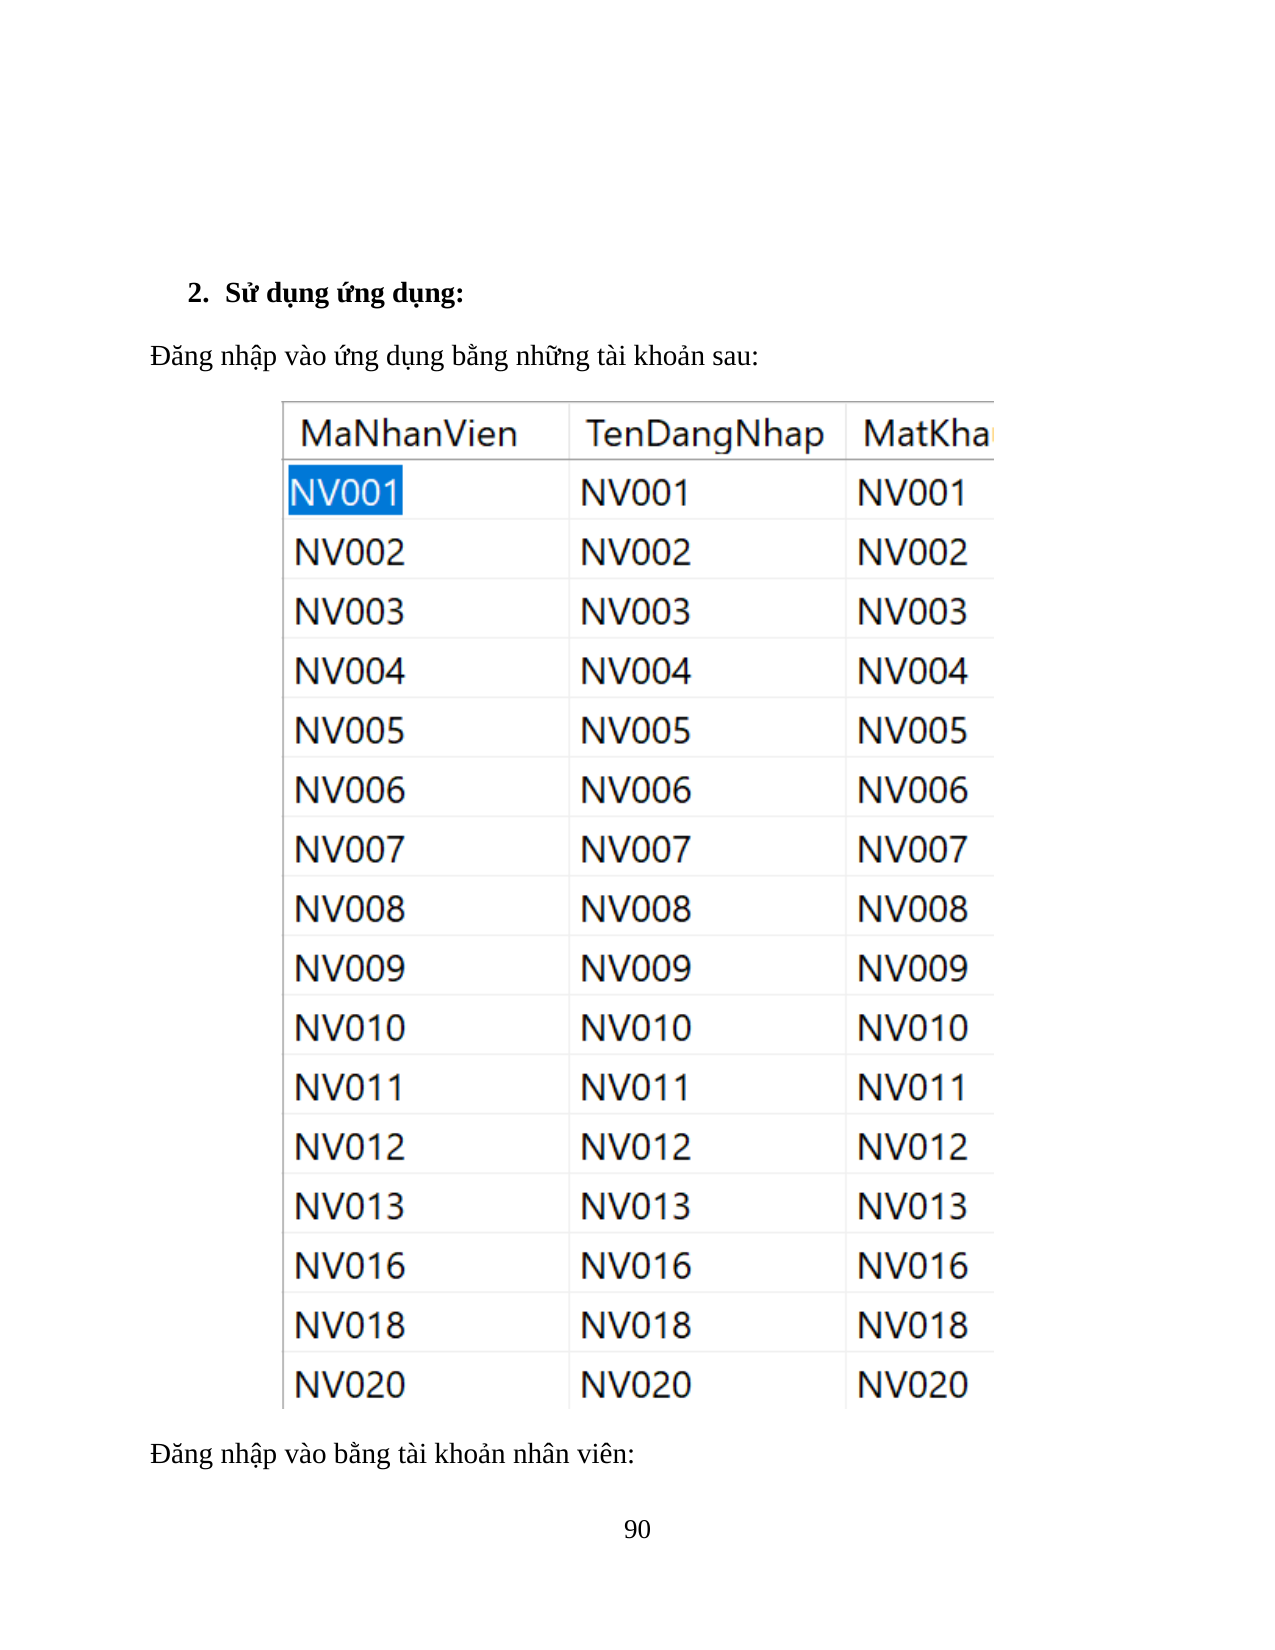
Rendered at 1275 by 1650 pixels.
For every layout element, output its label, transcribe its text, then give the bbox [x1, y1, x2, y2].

text Đăng nhập vào ứng dụng bằng những tài khoản sau: [150, 338, 1125, 372]
subtitle Sử dụng ứng dụng: [187, 276, 1125, 309]
picture [281, 401, 994, 1409]
text Đăng nhập vào bằng tài khoản nhân viên: [150, 1436, 1125, 1470]
